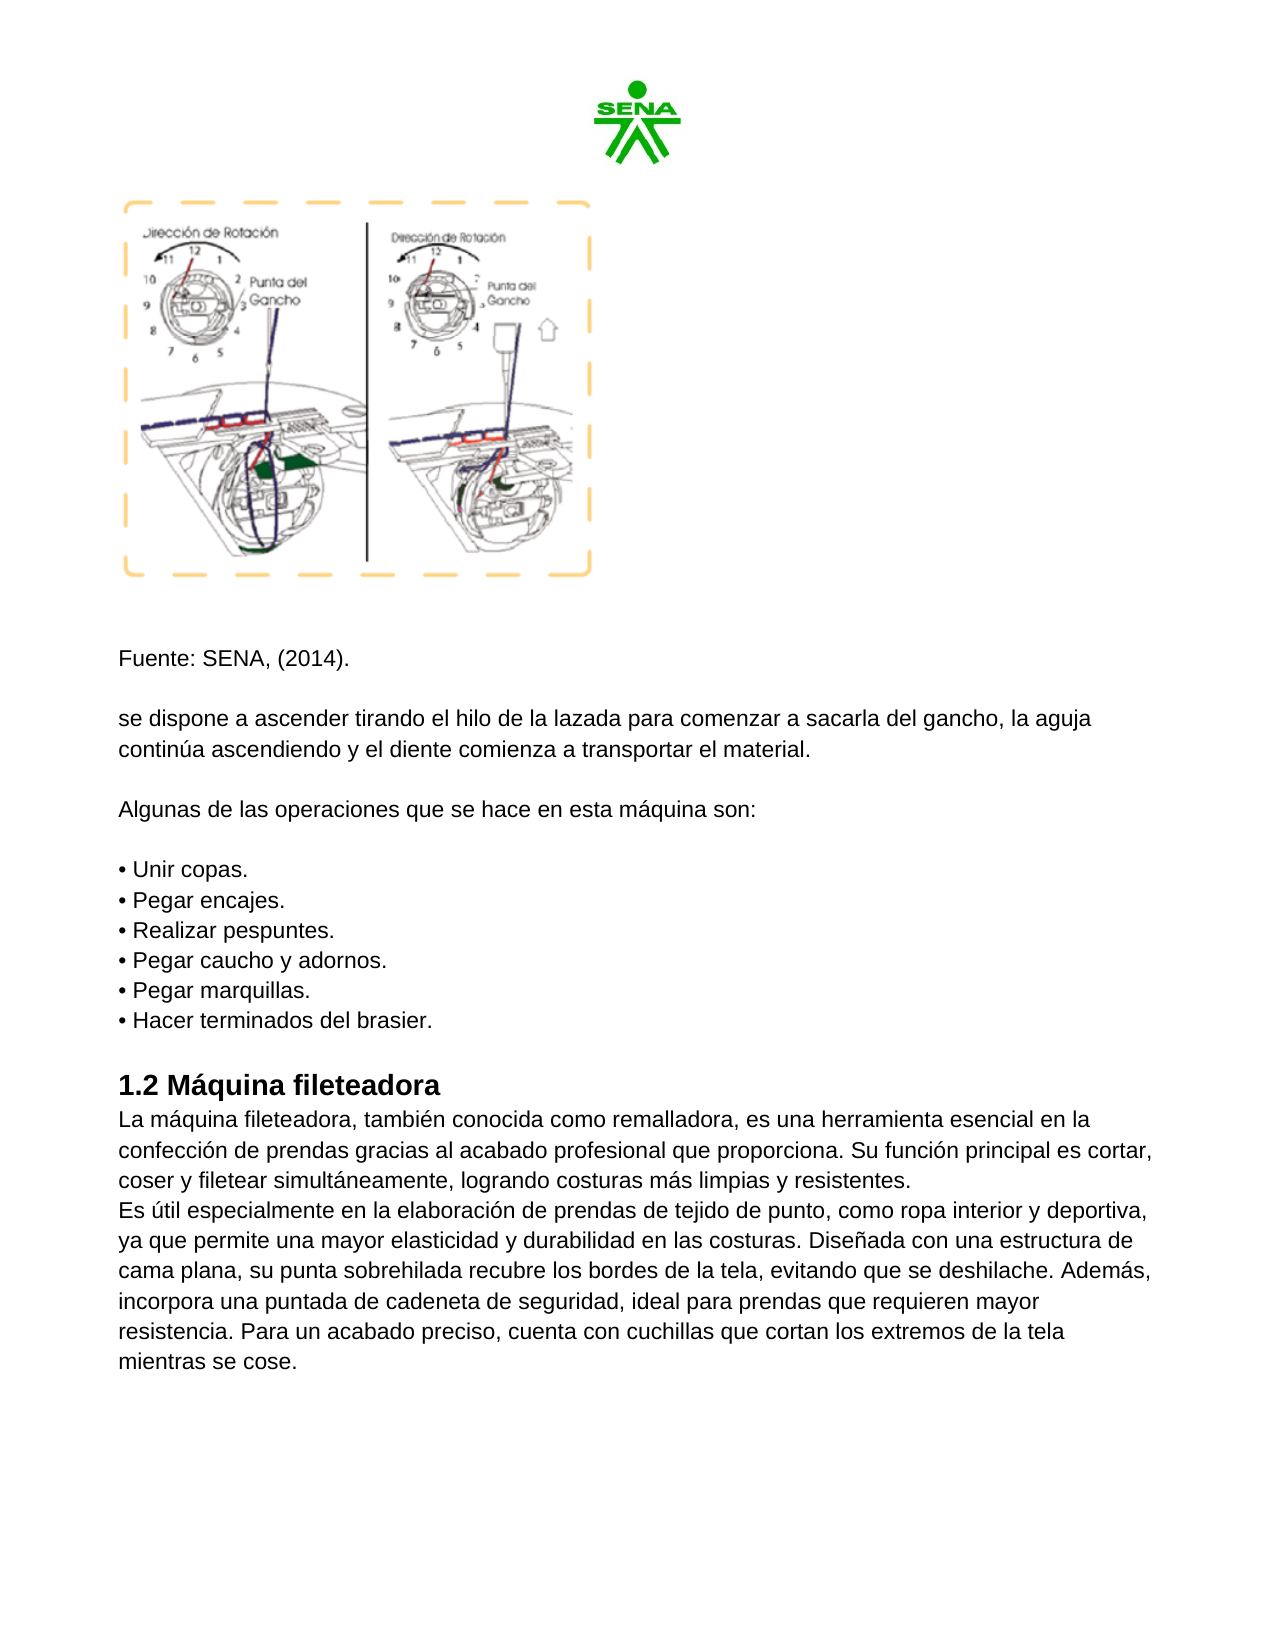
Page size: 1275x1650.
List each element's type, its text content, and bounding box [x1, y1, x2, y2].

text Algunas de las operaciones que se hace en esta máquina son: [118, 796, 1157, 822]
picture [118, 197, 595, 581]
text • Pegar marquillas. [118, 977, 1157, 1004]
text 1.2 Máquina fileteadora [118, 1068, 1157, 1101]
text continúa ascendiendo y el diente comienza a transportar el material. [118, 736, 1157, 762]
text • Pegar caucho y adornos. [118, 947, 1157, 973]
text Fuente: SENA, (2014). [118, 645, 1157, 671]
text Es útil especialmente en la elaboración de prendas de tejido de punto, como ropa interior y deportiva, ya que permite una mayor elasticidad y durabilidad en las costuras. Diseñada con una estructura de cama plana, su punta sobrehilada recubre los bordes de la tela, evitando que se deshilache. Además, incorpora una puntada de cadeneta de seguridad, ideal para prendas que requieren mayor resistencia. Para un acabado preciso, cuenta con cuchillas que cortan los extremos de la tela mientras se cose. [118, 1197, 1157, 1374]
text La máquina fileteadora, también conocida como remalladora, es una herramienta esencial en la confección de prendas gracias al acabado profesional que proporciona. Su función principal es cortar, coser y filetear simultáneamente, logrando costuras más limpias y resistentes. [118, 1106, 1157, 1193]
picture [588, 75, 687, 172]
text • Hacer terminados del brasier. [118, 1007, 1157, 1034]
text • Realizar pespuntes. [118, 917, 1157, 943]
text • Pegar encajes. [118, 887, 1157, 913]
text • Unir copas. [118, 856, 1157, 883]
text se dispone a ascender tirando el hilo de la lazada para comenzar a sacarla del gancho, la aguja [118, 705, 1157, 732]
